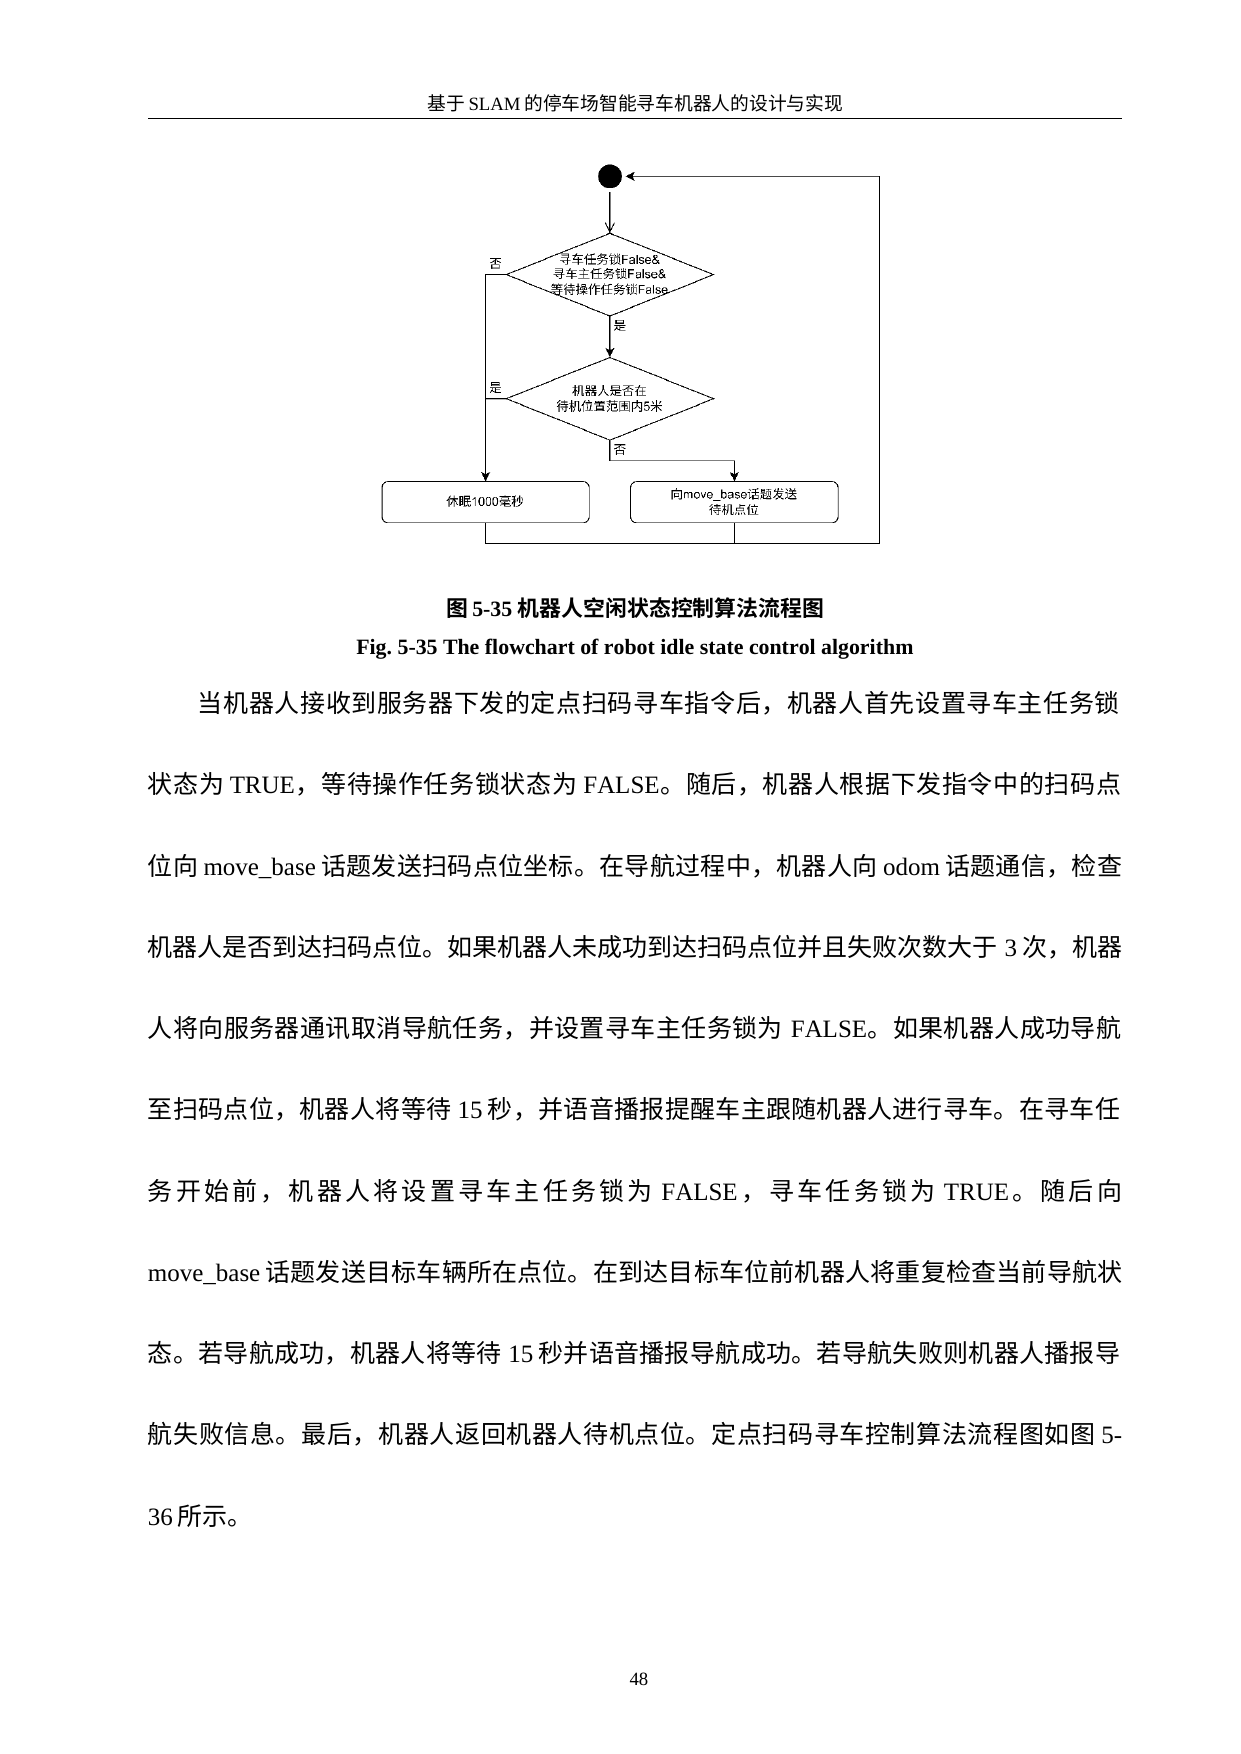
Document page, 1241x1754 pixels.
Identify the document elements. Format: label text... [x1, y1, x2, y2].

text 图5-35 机器人空闲状态控制算法流程图 [148, 590, 1122, 623]
text Fig. 5-35 The flowchart of robot idle state control algorithm [148, 631, 1122, 663]
picture [381, 160, 889, 552]
text 当机器人接收到服务器下发的定点扫码寻车指令后，机器人首先设置寻车主任务锁状态为TRUE，等待操作任务锁状态为FALSE。随后，机器人根据下发指令中的扫码点位向move_base话题发送扫码点位坐标。在导航过程中，机器人向odom话题通信，检查机器人是否到达扫码点位。如果机器人未成功到达扫码点位并且失败次数大于3次，机器人将向服务器通讯取消导航任务，并设置寻车主任务锁为FALSE。如果机器人成功导航至扫码点位，机器人将等待15秒，并语音播报提醒车主跟随机器人进行寻车。在寻车任务开始前，机器人将设置寻车主任务锁为FALSE，寻车任务锁为TRUE。随后向move_base话题发送目标车辆所在点位。在到达目标车位前机器人将重复检查当前导航状态。若导航成功，机器人将等待15秒并语音播报导航成功。若导航失败则机器人播报导航失败信息。最后，机器人返回机器人待机点位。定点扫码寻车控制算法流程图如图5-36所示。 [148, 669, 1122, 1547]
